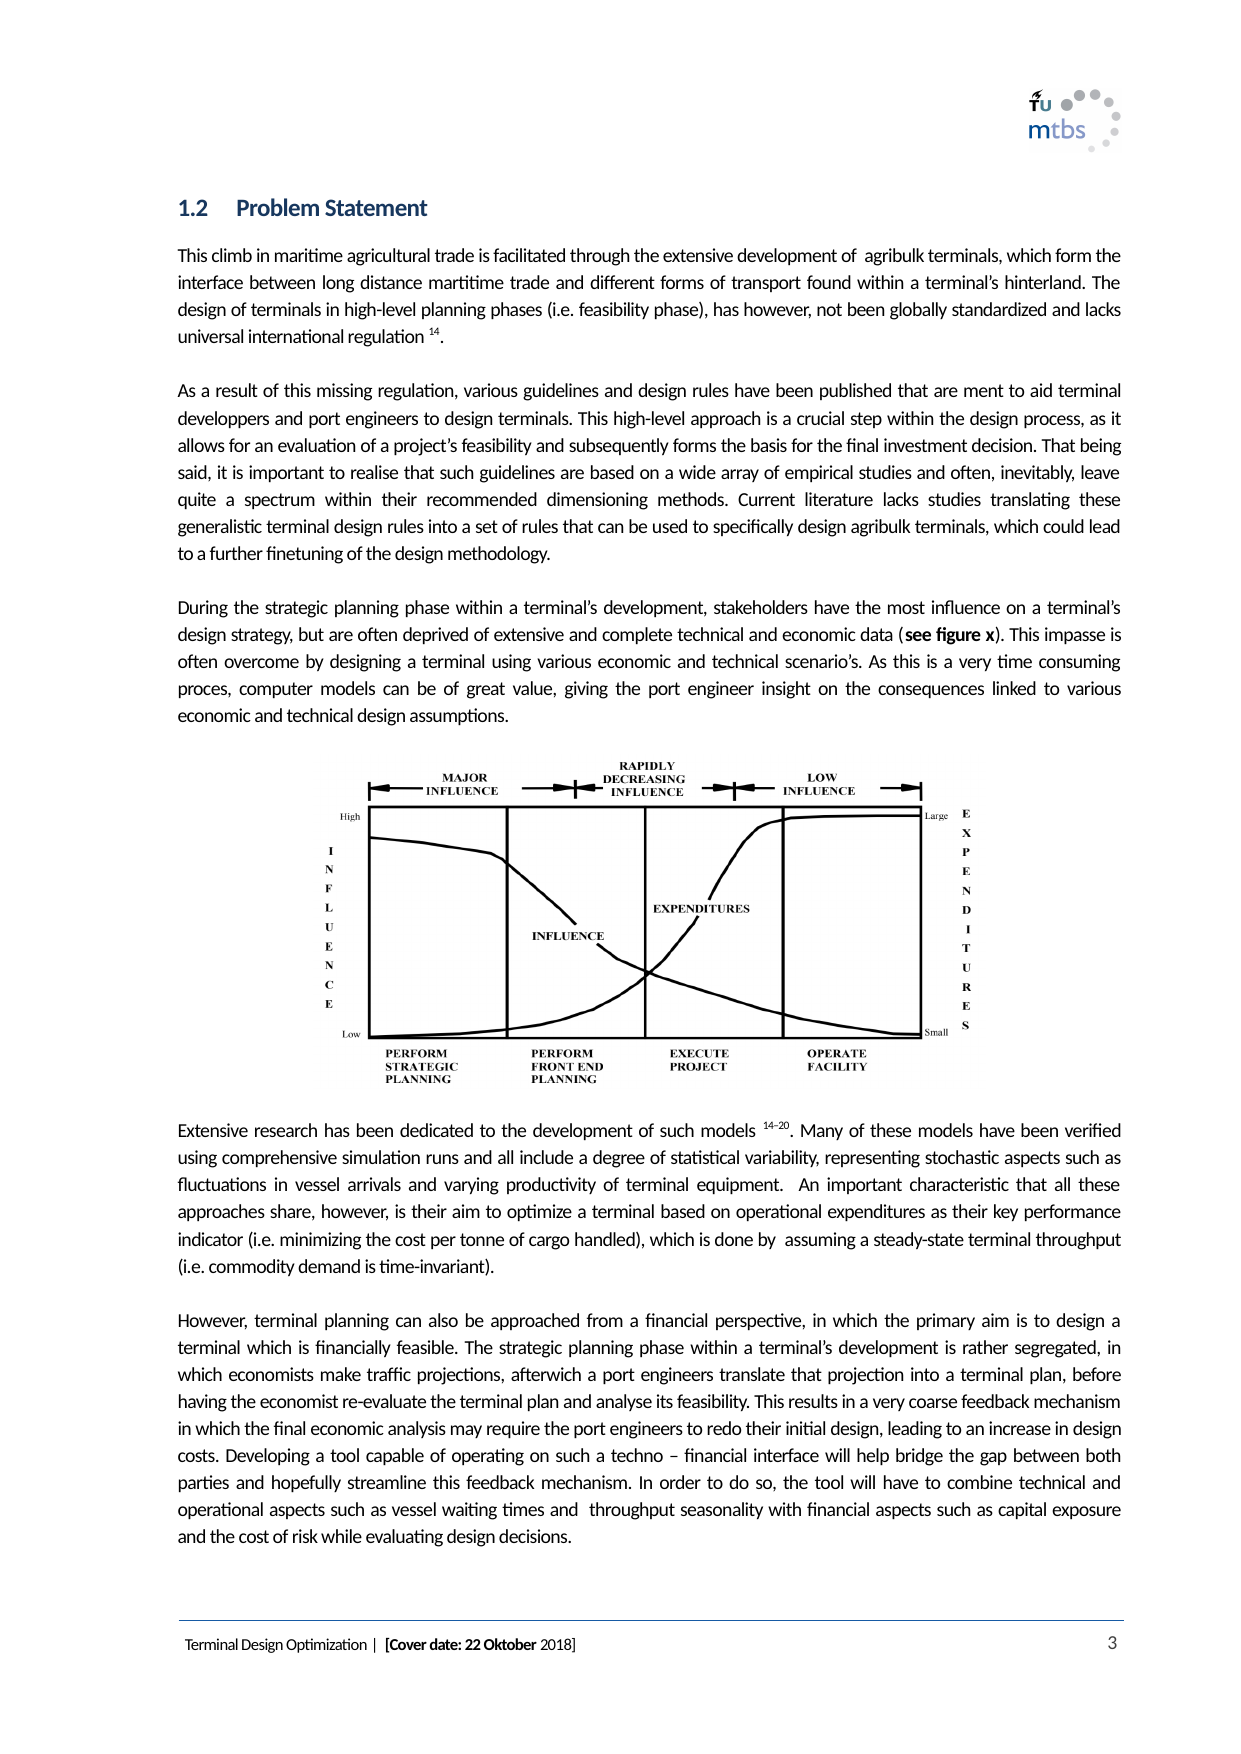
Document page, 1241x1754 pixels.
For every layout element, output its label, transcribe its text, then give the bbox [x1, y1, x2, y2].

text Extensive research has been dedicated to the development of such models 14–20. Many of these models have been verified using comprehensive simulation runs and all include a degree of statistical variability, representing stochastic aspects such as fluctuations in vessel arrivals and varying productivity of terminal equipment. An important characteristic that all these approaches share, however, is their aim to optimize a terminal based on operational expenditures as their key performance indicator (i.e. minimizing the cost per tonne of cargo handled), which is done by assuming a steady-state terminal throughput (i.e. commodity demand is time-invariant). [177, 1116, 1122, 1278]
picture [312, 754, 987, 1089]
text This climb in maritime agricultural trade is facilitated through the extensive development of agribulk terminals, which form the interface between long distance martitime trade and different forms of transport found within a terminal’s hinterland. The design of terminals in high-level planning phases (i.e. feasibility phase), has however, not been globally standardized and lacks universal international regulation 14. [177, 240, 1122, 348]
subtitle Problem Statement [177, 192, 1122, 222]
text However, terminal planning can also be approached from a financial perspective, in which the primary aim is to design a terminal which is financially feasible. The strategic planning phase within a terminal’s development is rather segregated, in which economists make traffic projections, afterwich a port engineers translate that projection into a terminal plan, before having the economist re-evaluate the terminal plan and analyse its feasibility. This results in a very coarse feedback mechanism in which the final economic analysis may require the port engineers to redo their initial design, leading to an increase in design costs. Developing a tool capable of operating on such a techno – financial interface will help bridge the gap between both parties and hopefully streamline this feedback mechanism. In order to do so, the tool will have to combine technical and operational aspects such as vessel waiting times and throughput seasonality with financial aspects such as capital exposure and the cost of risk while evaluating design decisions. [177, 1305, 1122, 1549]
picture [1028, 88, 1122, 153]
text During the strategic planning phase within a terminal’s development, stakeholders have the most influence on a terminal’s design strategy, but are often deprived of extensive and complete technical and economic data (see figure x). This impasse is often overcome by designing a terminal using various economic and technical scenario’s. As this is a very time consuming proces, computer models can be of great value, giving the port engineer insight on the consequences linked to various economic and technical design assumptions. [177, 592, 1122, 728]
text As a result of this missing regulation, various guidelines and design rules have been published that are ment to aid terminal developpers and port engineers to design terminals. This high-level approach is a crucial step within the design process, as it allows for an evaluation of a project’s feasibility and subsequently forms the basis for the final investment decision. That being said, it is important to realise that such guidelines are based on a wide array of empirical studies and often, inevitably, leave quite a spectrum within their recommended dimensioning methods. Current literature lacks studies translating these generalistic terminal design rules into a set of rules that can be used to specifically design agribulk terminals, which could lead to a further finetuning of the design methodology. [177, 376, 1122, 565]
